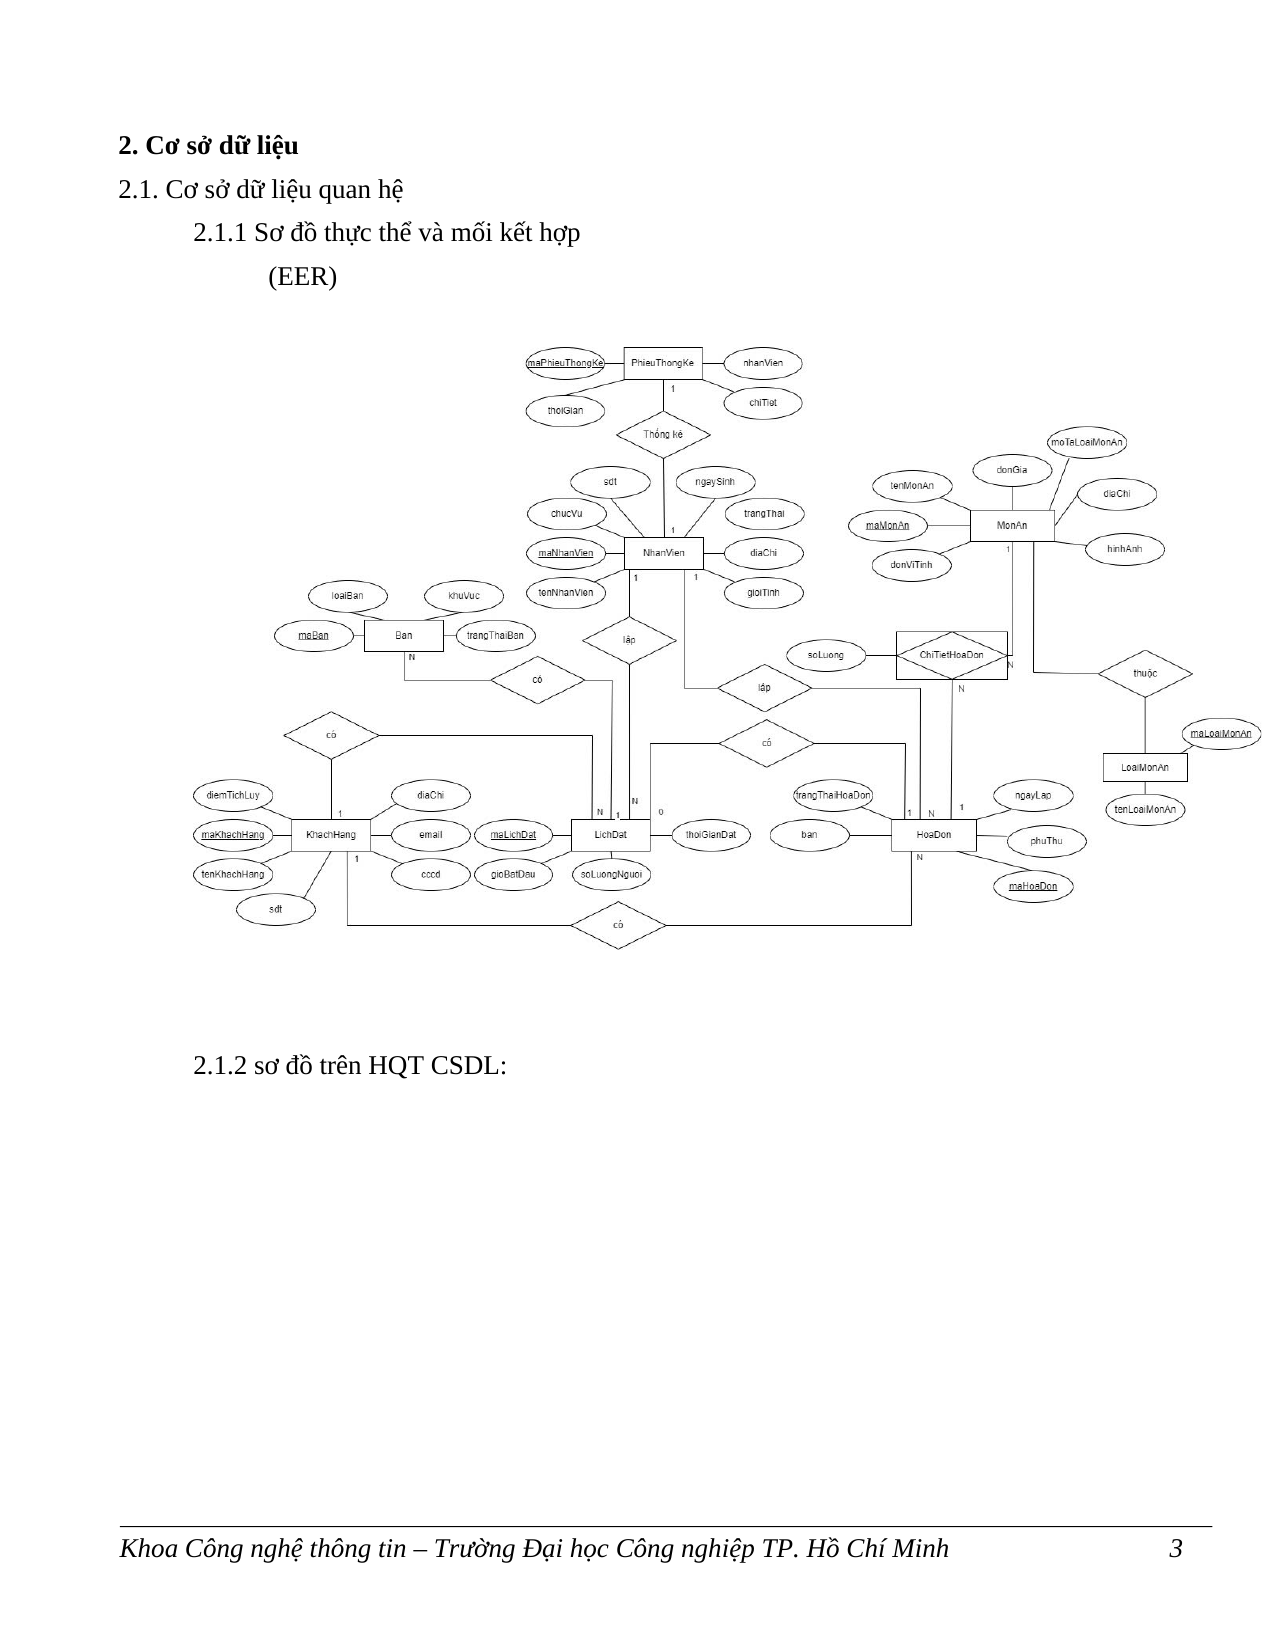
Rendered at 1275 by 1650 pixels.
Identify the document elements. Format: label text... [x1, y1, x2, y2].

text (EER) [118, 260, 1186, 291]
text 2.1. Cơ sở dữ liệu quan hệ [118, 173, 1186, 204]
text 2.1.2 sơ đồ trên HQT CSDL: [118, 1049, 1186, 1080]
text 2. Cơ sở dữ liệu [118, 129, 1186, 160]
picture [193, 347, 1262, 950]
text 2.1.1 Sơ đồ thực thể và mối kết hợp [118, 216, 1186, 248]
